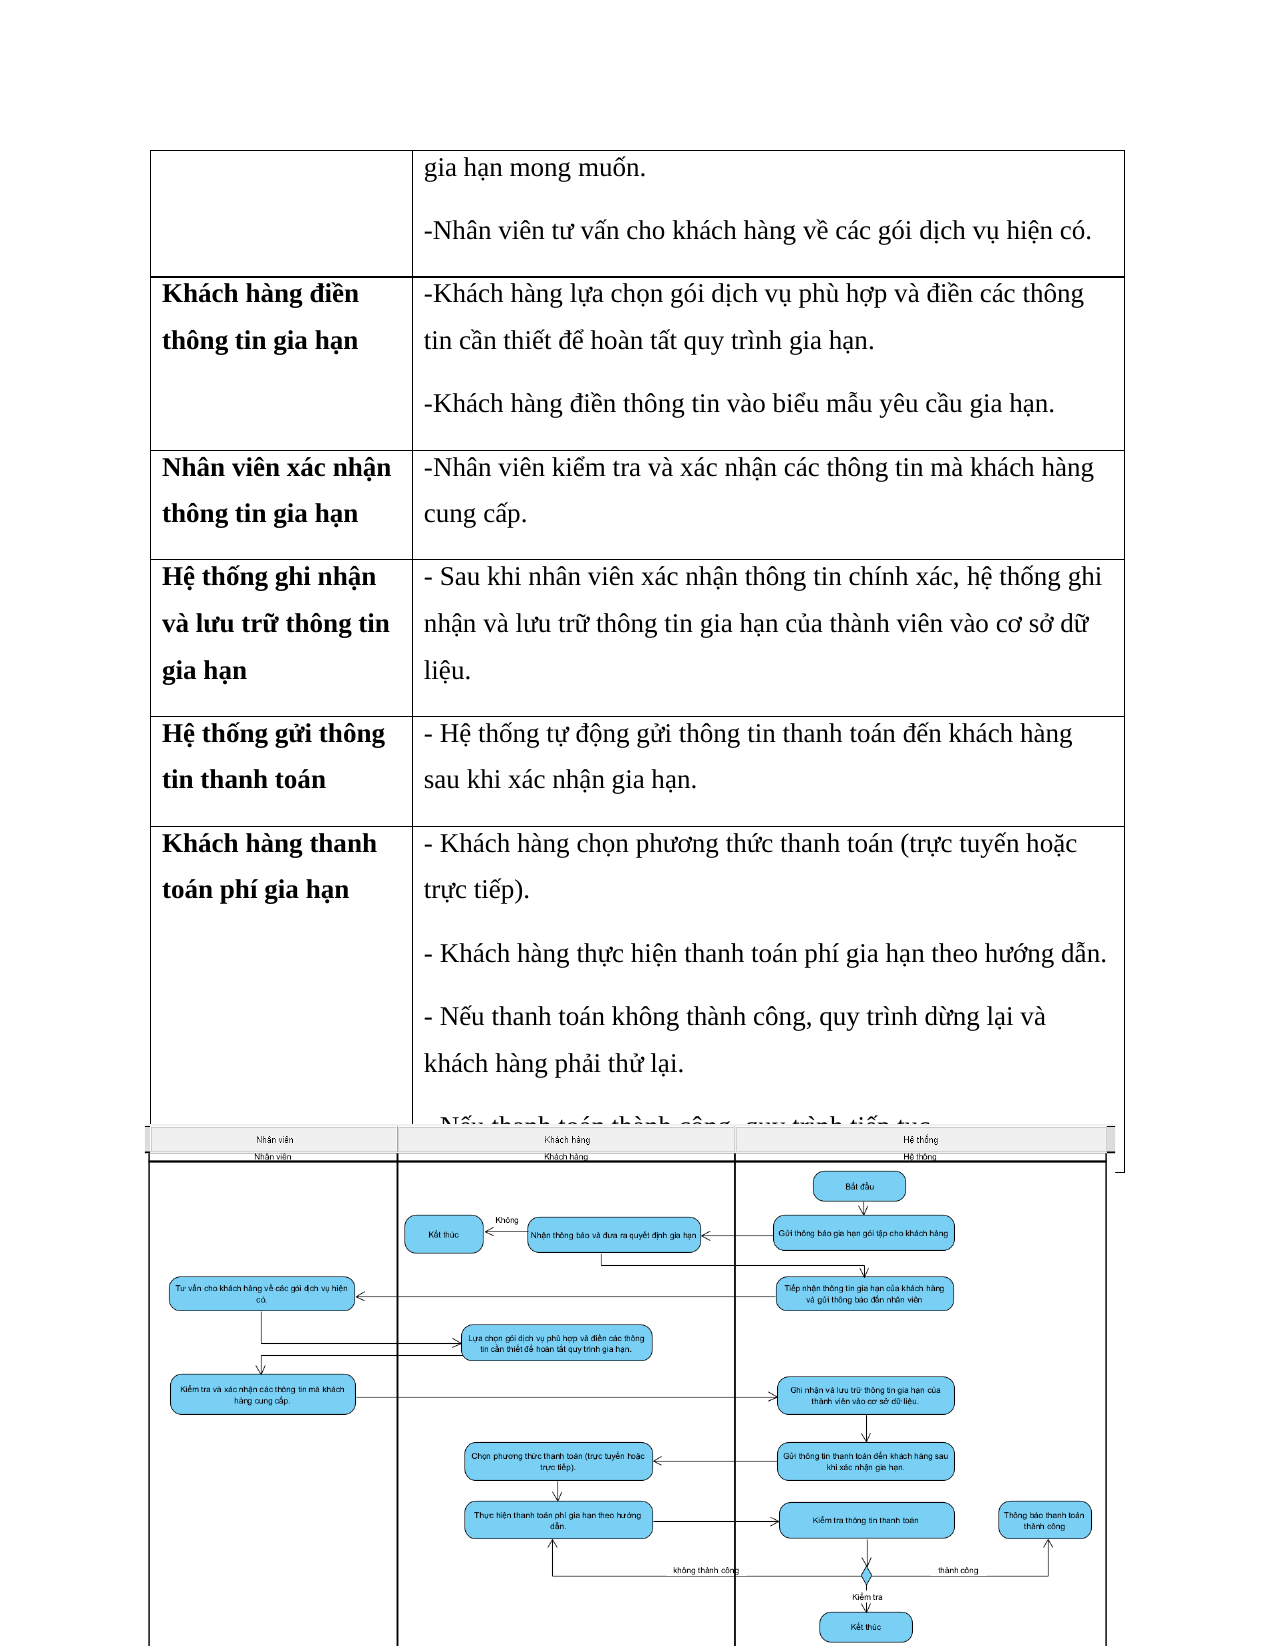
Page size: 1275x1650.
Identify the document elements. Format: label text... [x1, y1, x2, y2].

table_cell - Hệ thống tự động gửi thông tin thanh toán đến khách hàng sau khi xác nhận gia hạn. [413, 717, 1124, 826]
table_cell -Khách hàng lựa chọn gói dịch vụ phù hợp và điền các thông tin cần thiết để hoàn tất quy trình gia hạn. -Khách hàng điền thông tin vào biểu mẫu yêu cầu gia hạn. [413, 278, 1124, 449]
table_cell Khách hàng thanh toán phí gia hạn [151, 827, 412, 1124]
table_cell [413, 151, 1124, 276]
table_cell -Nhân viên kiểm tra và xác nhận các thông tin mà khách hàng cung cấp. [413, 451, 1124, 559]
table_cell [151, 151, 412, 276]
table_cell Hệ thống ghi nhận và lưu trữ thông tin gia hạn [151, 560, 412, 716]
table_cell Hệ thống gửi thông tin thanh toán [151, 717, 412, 826]
table_cell - Khách hàng chọn phương thức thanh toán (trực tuyến hoặc trực tiếp). - Khách hàng thực hiện thanh toán phí gia hạn theo hướng dẫn. - Nếu thanh toán không thành công, quy trình dừng lại và khách hàng phải thử lại. - Nếu thanh toán thành công, quy trình tiếp tục. [413, 827, 1124, 1172]
picture [144, 1124, 1114, 1646]
table_cell Khách hàng điền thông tin gia hạn [151, 278, 412, 449]
table_cell Nhân viên xác nhận thông tin gia hạn [151, 451, 412, 559]
table_cell - Sau khi nhân viên xác nhận thông tin chính xác, hệ thống ghi nhận và lưu trữ thông tin gia hạn của thành viên vào cơ sở dữ liệu. [413, 560, 1124, 716]
